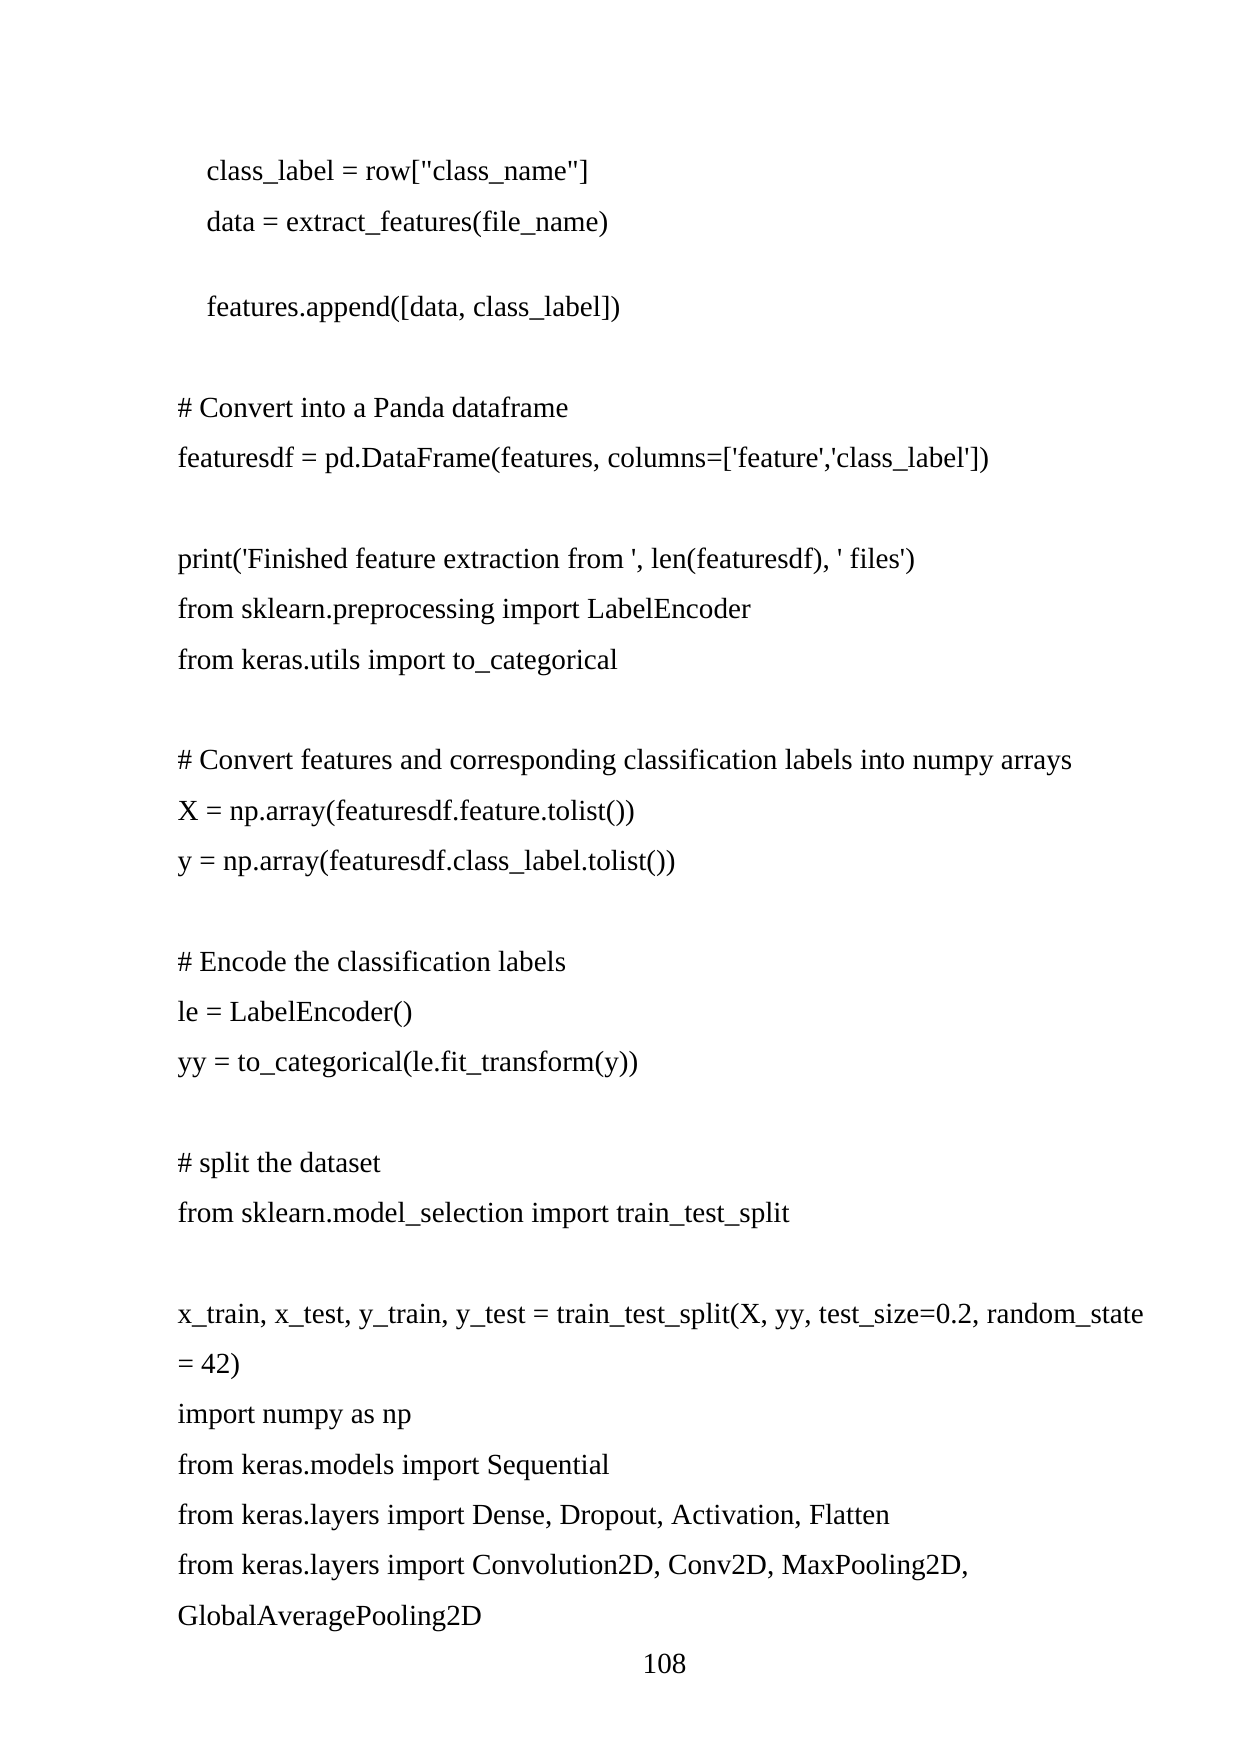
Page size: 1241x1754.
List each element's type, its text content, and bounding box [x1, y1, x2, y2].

text from keras.layers import Convolution2D, Conv2D, MaxPooling2D, GlobalAveragePooling2D [177, 1547, 1152, 1631]
text from keras.models import Sequential [177, 1447, 1152, 1480]
text x_train, x_test, y_train, y_test = train_test_split(X, yy, test_size=0.2, random_state = 42) [177, 1296, 1152, 1380]
text import numpy as np [177, 1396, 1152, 1430]
text # Encode the classification labels [177, 944, 1152, 977]
text class_label = row["class_name"] [177, 153, 1152, 187]
text from sklearn.preprocessing import LabelEncoder [177, 591, 1152, 625]
text features.append([data, class_label]) [177, 289, 1152, 323]
text y = np.array(featuresdf.class_label.tolist()) [177, 843, 1152, 877]
text from keras.utils import to_categorical [177, 642, 1152, 675]
text yy = to_categorical(le.fit_transform(y)) [177, 1044, 1152, 1078]
text from keras.layers import Dense, Dropout, Activation, Flatten [177, 1497, 1152, 1531]
text # Convert into a Panda dataframe [177, 390, 1152, 424]
text X = np.array(featuresdf.feature.tolist()) [177, 793, 1152, 826]
text data = extract_features(file_name) [177, 204, 1152, 237]
text print('Finished feature extraction from ', len(featuresdf), ' files') [177, 541, 1152, 575]
text # split the dataset [177, 1145, 1152, 1178]
text le = LabelEncoder() [177, 994, 1152, 1027]
text featuresdf = pd.DataFrame(features, columns=['feature','class_label']) [177, 441, 1152, 474]
text # Convert features and corresponding classification labels into numpy arrays [177, 742, 1152, 776]
text from sklearn.model_selection import train_test_split [177, 1195, 1152, 1229]
